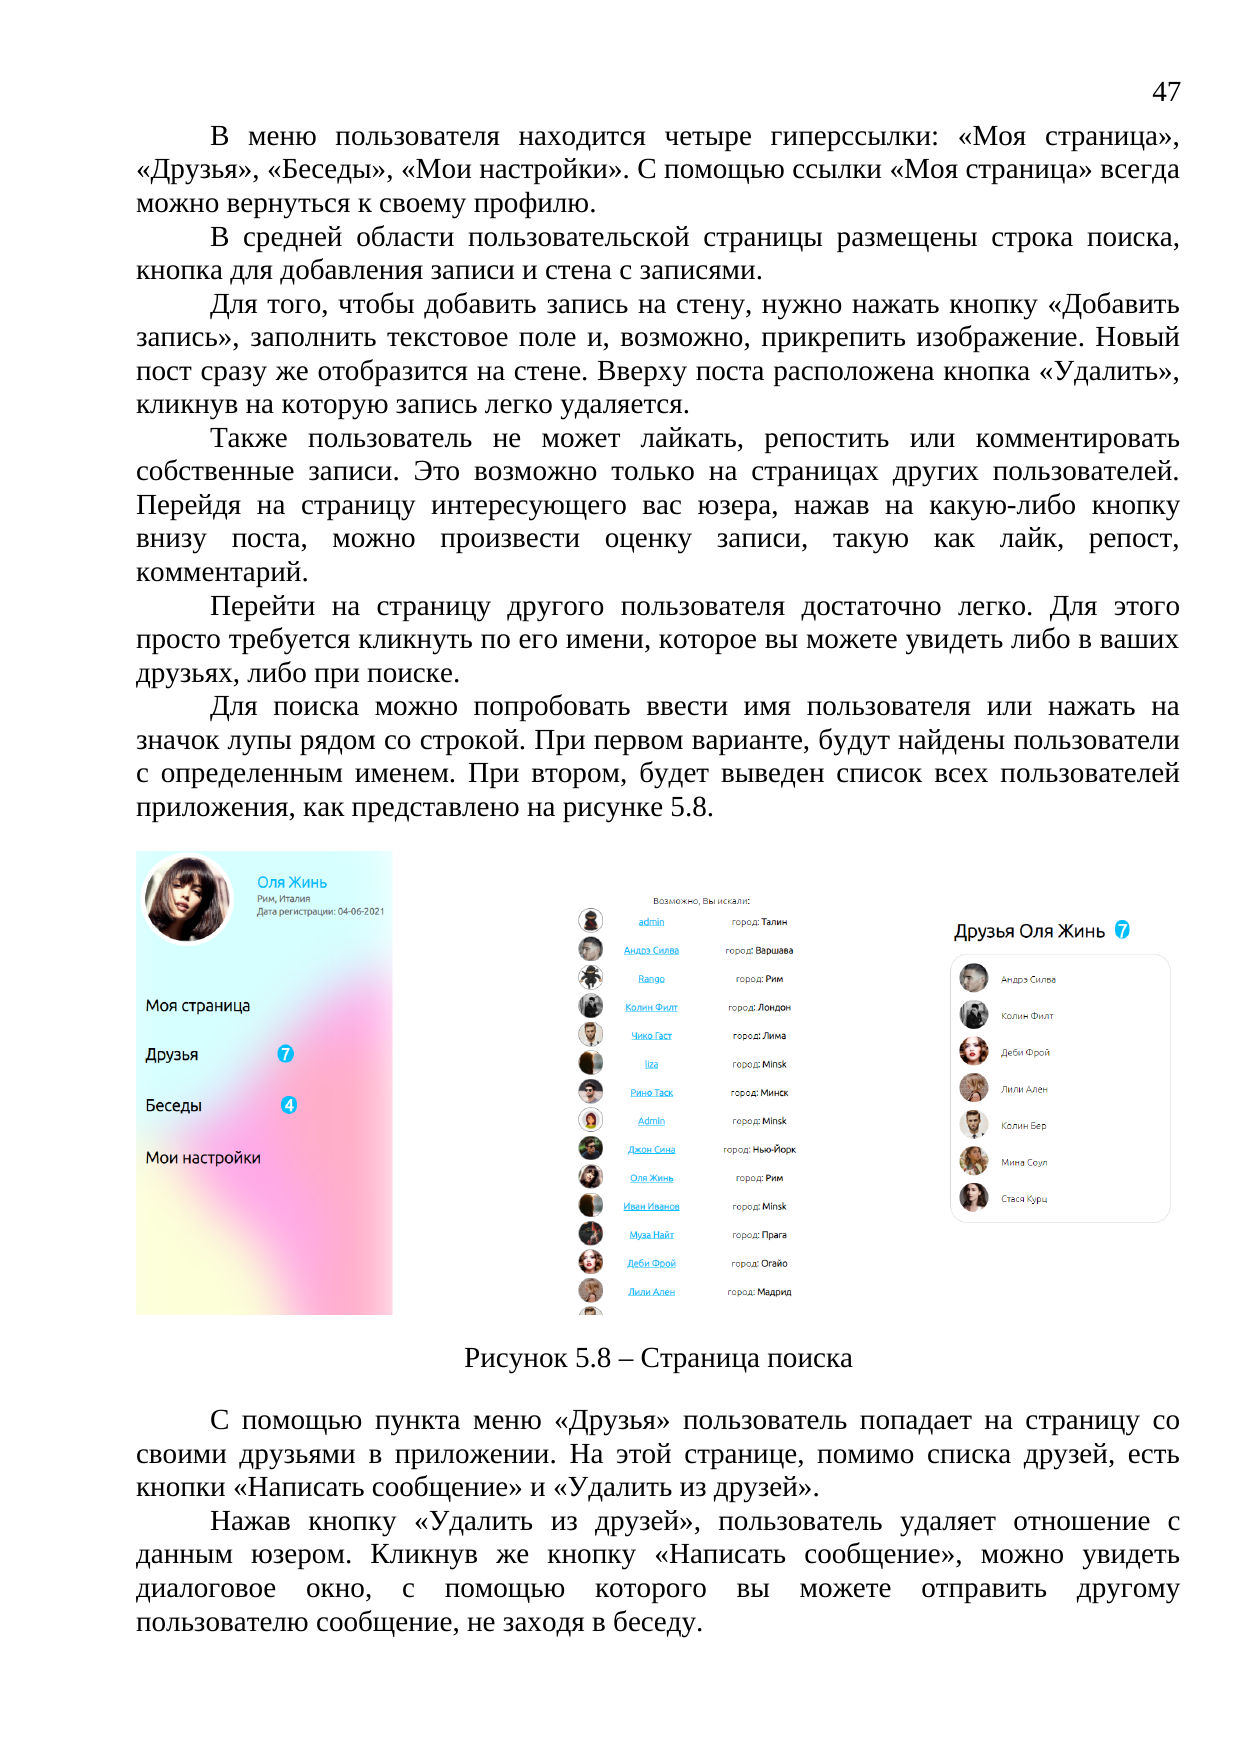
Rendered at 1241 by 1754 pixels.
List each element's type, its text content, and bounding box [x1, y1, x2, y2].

text Для того, чтобы добавить запись на стену, нужно нажать кнопку «Добавить запись», заполнить текстовое поле и, возможно, прикрепить изображение. Новый пост сразу же отобразится на стене. Вверху поста расположена кнопка «Удалить», кликнув на которую запись легко удаляется. [136, 286, 1181, 420]
text С помощью пункта меню «Друзья» пользователь попадает на страницу со своими друзьями в приложении. На этой странице, помимо списка друзей, есть кнопки «Написать сообщение» и «Удалить из друзей». [136, 1402, 1181, 1503]
picture [135, 851, 1182, 1315]
text Нажав кнопку «Удалить из друзей», пользователь удаляет отношение с данным юзером. Кликнув же кнопку «Написать сообщение», можно увидеть диалоговое окно, с помощью которого вы можете отправить другому пользователю сообщение, не заходя в беседу. [136, 1503, 1181, 1637]
text Рисунок 5.8 – Страница поиска [136, 1340, 1181, 1373]
text В меню пользователя находится четыре гиперссылки: «Моя страница», «Друзья», «Беседы», «Мои настройки». С помощью ссылки «Моя страница» всегда можно вернуться к своему профилю. [136, 118, 1181, 219]
text В средней области пользовательской страницы размещены строка поиска, кнопка для добавления записи и стена с записями. [136, 219, 1181, 286]
text Также пользователь не может лайкать, репостить или комментировать собственные записи. Это возможно только на страницах других пользователей. Перейдя на страницу интересующего вас юзера, нажав на какую-либо кнопку внизу поста, можно произвести оценку записи, такую как лайк, репост, комментарий. [136, 420, 1181, 588]
text Перейти на страницу другого пользователя достаточно легко. Для этого просто требуется кликнуть по его имени, которое вы можете увидеть либо в ваших друзьях, либо при поиске. [136, 588, 1181, 688]
text Для поиска можно попробовать ввести имя пользователя или нажать на значок лупы рядом со строкой. При первом варианте, будут найдены пользователи с определенным именем. При втором, будет выведен список всех пользователей приложения, как представлено на рисунке 5.8. [136, 688, 1181, 822]
